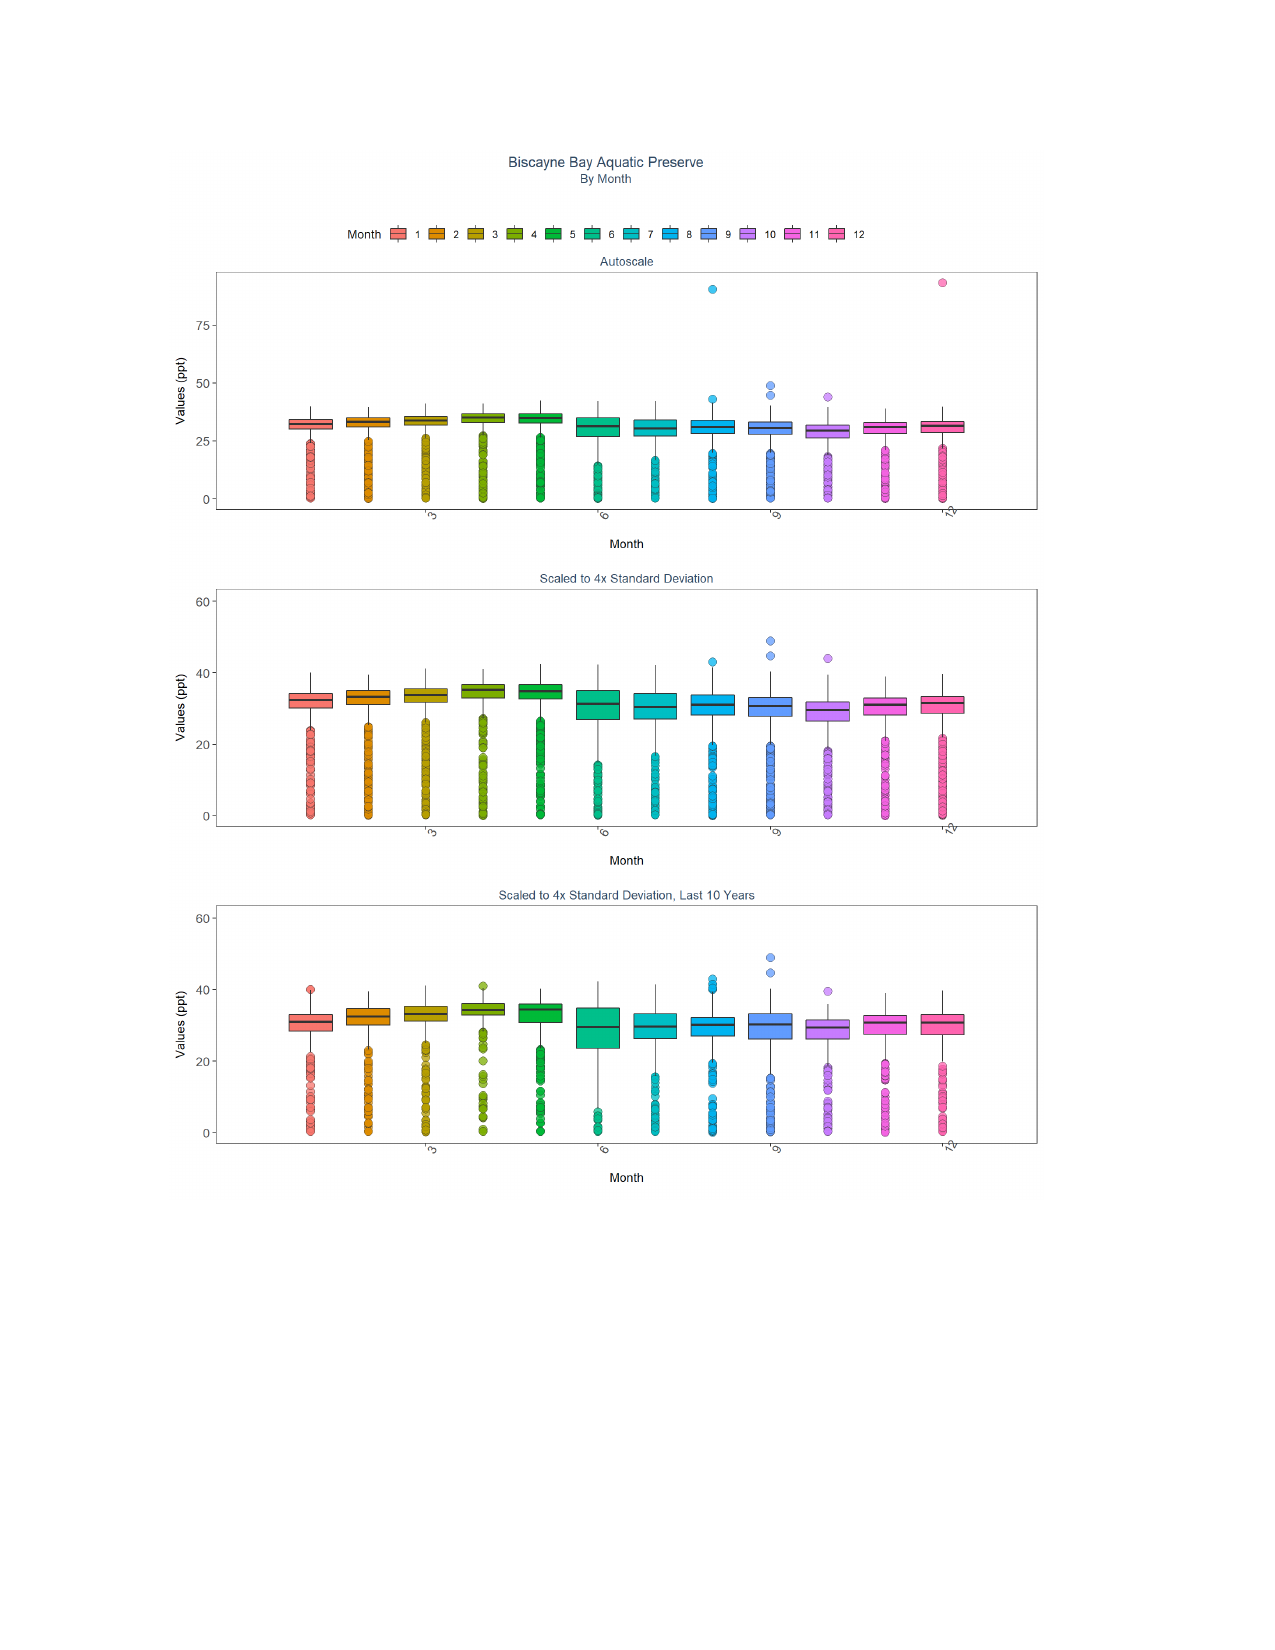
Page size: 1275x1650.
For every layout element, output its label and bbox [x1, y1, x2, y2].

picture [168, 150, 1044, 1200]
